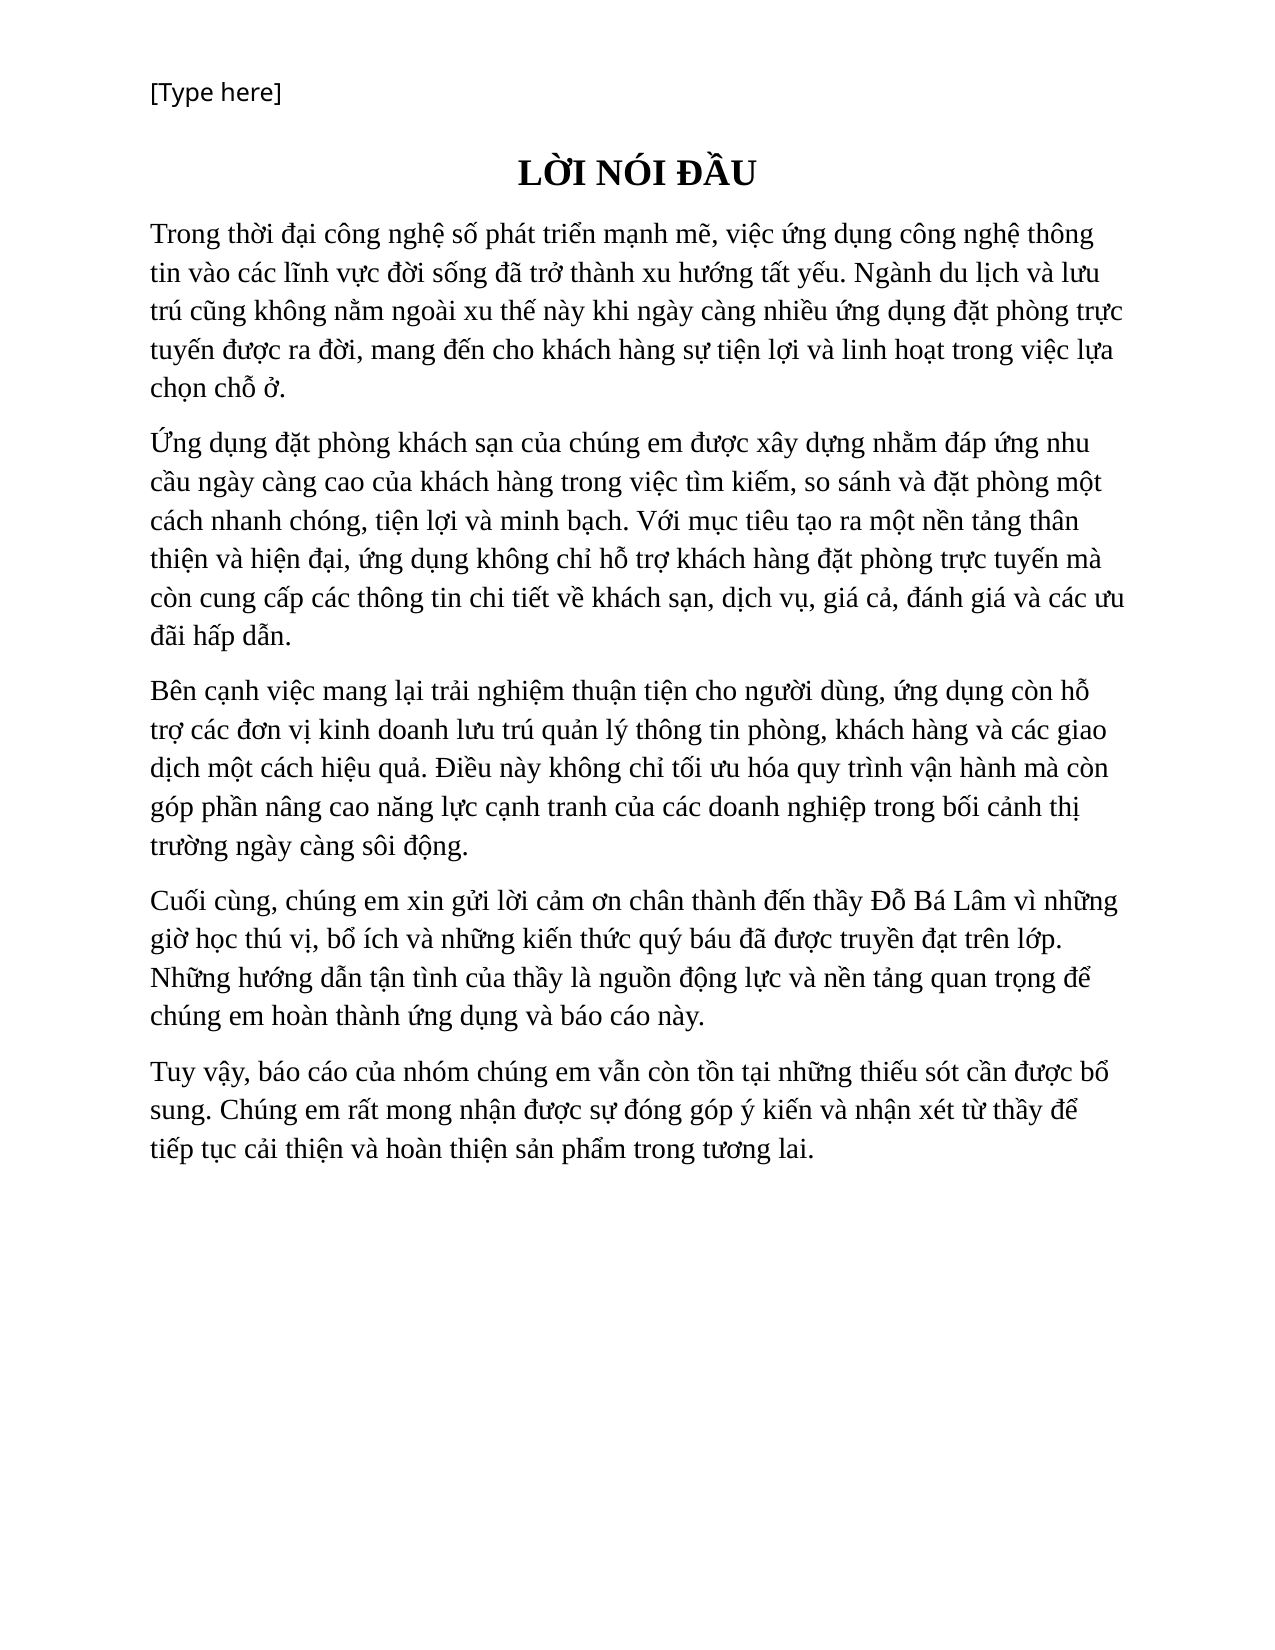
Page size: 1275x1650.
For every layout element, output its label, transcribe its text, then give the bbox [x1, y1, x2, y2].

text Tuy vậy, báo cáo của nhóm chúng em vẫn còn tồn tại những thiếu sót cần được bổ sung. Chúng em rất mong nhận được sự đóng góp ý kiến và nhận xét từ thầy để tiếp tục cải thiện và hoàn thiện sản phẩm trong tương lai. [150, 1054, 1125, 1164]
text Ứng dụng đặt phòng khách sạn của chúng em được xây dựng nhằm đáp ứng nhu cầu ngày càng cao của khách hàng trong việc tìm kiếm, so sánh và đặt phòng một cách nhanh chóng, tiện lợi và minh bạch. Với mục tiêu tạo ra một nền tảng thân thiện và hiện đại, ứng dụng không chỉ hỗ trợ khách hàng đặt phòng trực tuyến mà còn cung cấp các thông tin chi tiết về khách sạn, dịch vụ, giá cả, đánh giá và các ưu đãi hấp dẫn. [150, 426, 1125, 652]
text LỜI NÓI ĐẦU [150, 150, 1125, 193]
text Bên cạnh việc mang lại trải nghiệm thuận tiện cho người dùng, ứng dụng còn hỗ trợ các đơn vị kinh doanh lưu trú quản lý thông tin phòng, khách hàng và các giao dịch một cách hiệu quả. Điều này không chỉ tối ưu hóa quy trình vận hành mà còn góp phần nâng cao năng lực cạnh tranh của các doanh nghiệp trong bối cảnh thị trường ngày càng sôi động. [150, 673, 1125, 861]
text Cuối cùng, chúng em xin gửi lời cảm ơn chân thành đến thầy Đỗ Bá Lâm vì những giờ học thú vị, bổ ích và những kiến thức quý báu đã được truyền đạt trên lớp. Những hướng dẫn tận tình của thầy là nguồn động lực và nền tảng quan trọng để chúng em hoàn thành ứng dụng và báo cáo này. [150, 883, 1125, 1032]
text Trong thời đại công nghệ số phát triển mạnh mẽ, việc ứng dụng công nghệ thông tin vào các lĩnh vực đời sống đã trở thành xu hướng tất yếu. Ngành du lịch và lưu trú cũng không nằm ngoài xu thế này khi ngày càng nhiều ứng dụng đặt phòng trực tuyến được ra đời, mang đến cho khách hàng sự tiện lợi và linh hoạt trong việc lựa chọn chỗ ở. [150, 216, 1125, 404]
